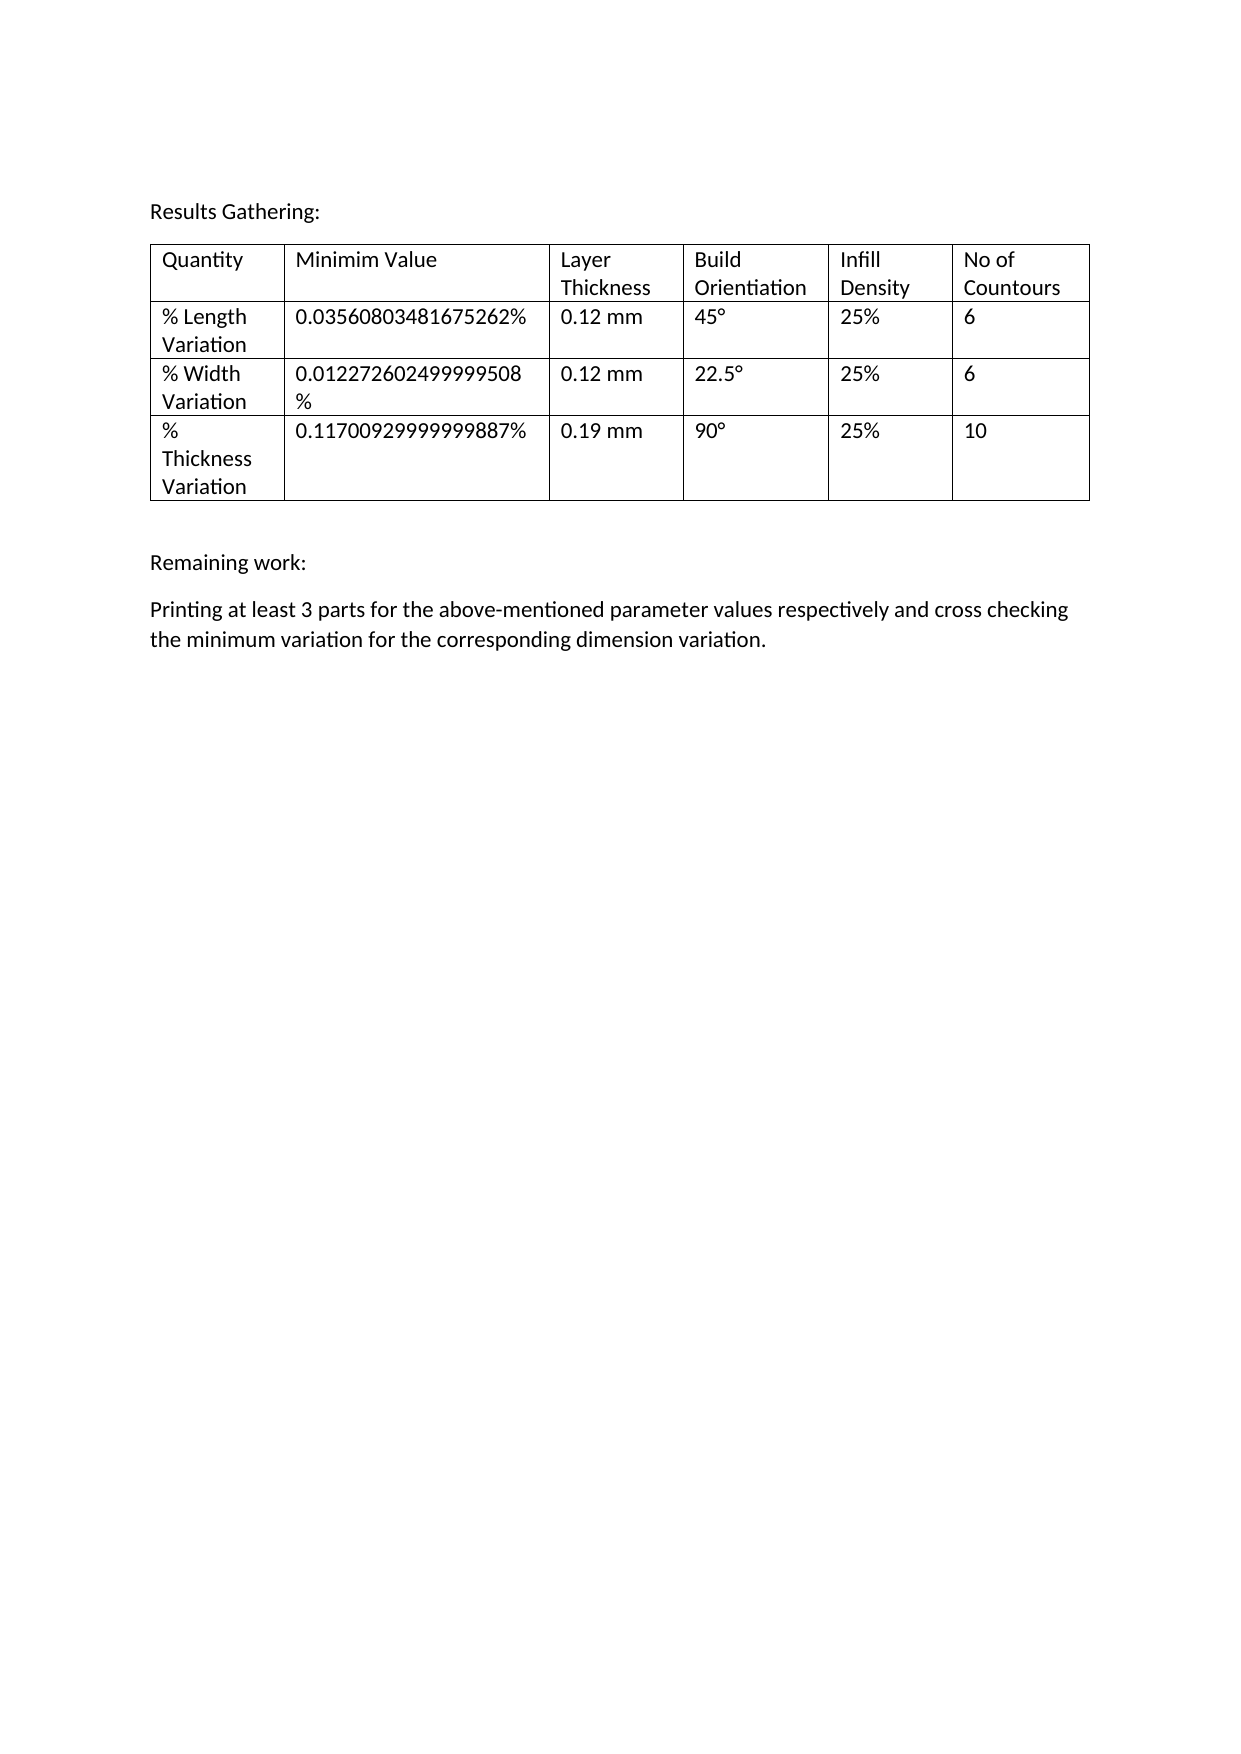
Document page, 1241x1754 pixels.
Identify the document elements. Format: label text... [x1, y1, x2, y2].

text Printing at least 3 parts for the above-mentioned parameter values respectively and cross checking the minimum variation for the corresponding dimension variation. [150, 595, 1090, 653]
table_header Infill Density [829, 245, 952, 301]
table_cell % Width Variation [151, 359, 284, 415]
table_header Quantity [151, 245, 284, 301]
table_header Minimim Value [285, 245, 549, 301]
table_cell 0.012272602499999508% [285, 359, 549, 415]
table_cell 10 [953, 416, 1089, 500]
table_cell % Thickness Variation [151, 416, 284, 500]
table_cell 25% [829, 359, 952, 415]
table_cell 0.12 mm [550, 302, 683, 358]
table_cell 0.12 mm [550, 359, 683, 415]
text Remaining work: [150, 548, 1090, 576]
table_cell 0.11700929999999887% [285, 416, 549, 500]
table_cell 25% [829, 302, 952, 358]
table_header Layer Thickness [550, 245, 683, 301]
table_cell 0.03560803481675262% [285, 302, 549, 358]
table_cell 6 [953, 359, 1089, 415]
table_cell 22.5° [684, 359, 828, 415]
table_cell 0.19 mm [550, 416, 683, 500]
table_header No of Countours [953, 245, 1089, 301]
table_cell % Length Variation [151, 302, 284, 358]
text Results Gathering: [150, 197, 1090, 225]
table_cell 6 [953, 302, 1089, 358]
table_header Build Orientiation [684, 245, 828, 301]
table_cell 25% [829, 416, 952, 500]
table_cell 45° [684, 302, 828, 358]
table_cell 90° [684, 416, 828, 500]
